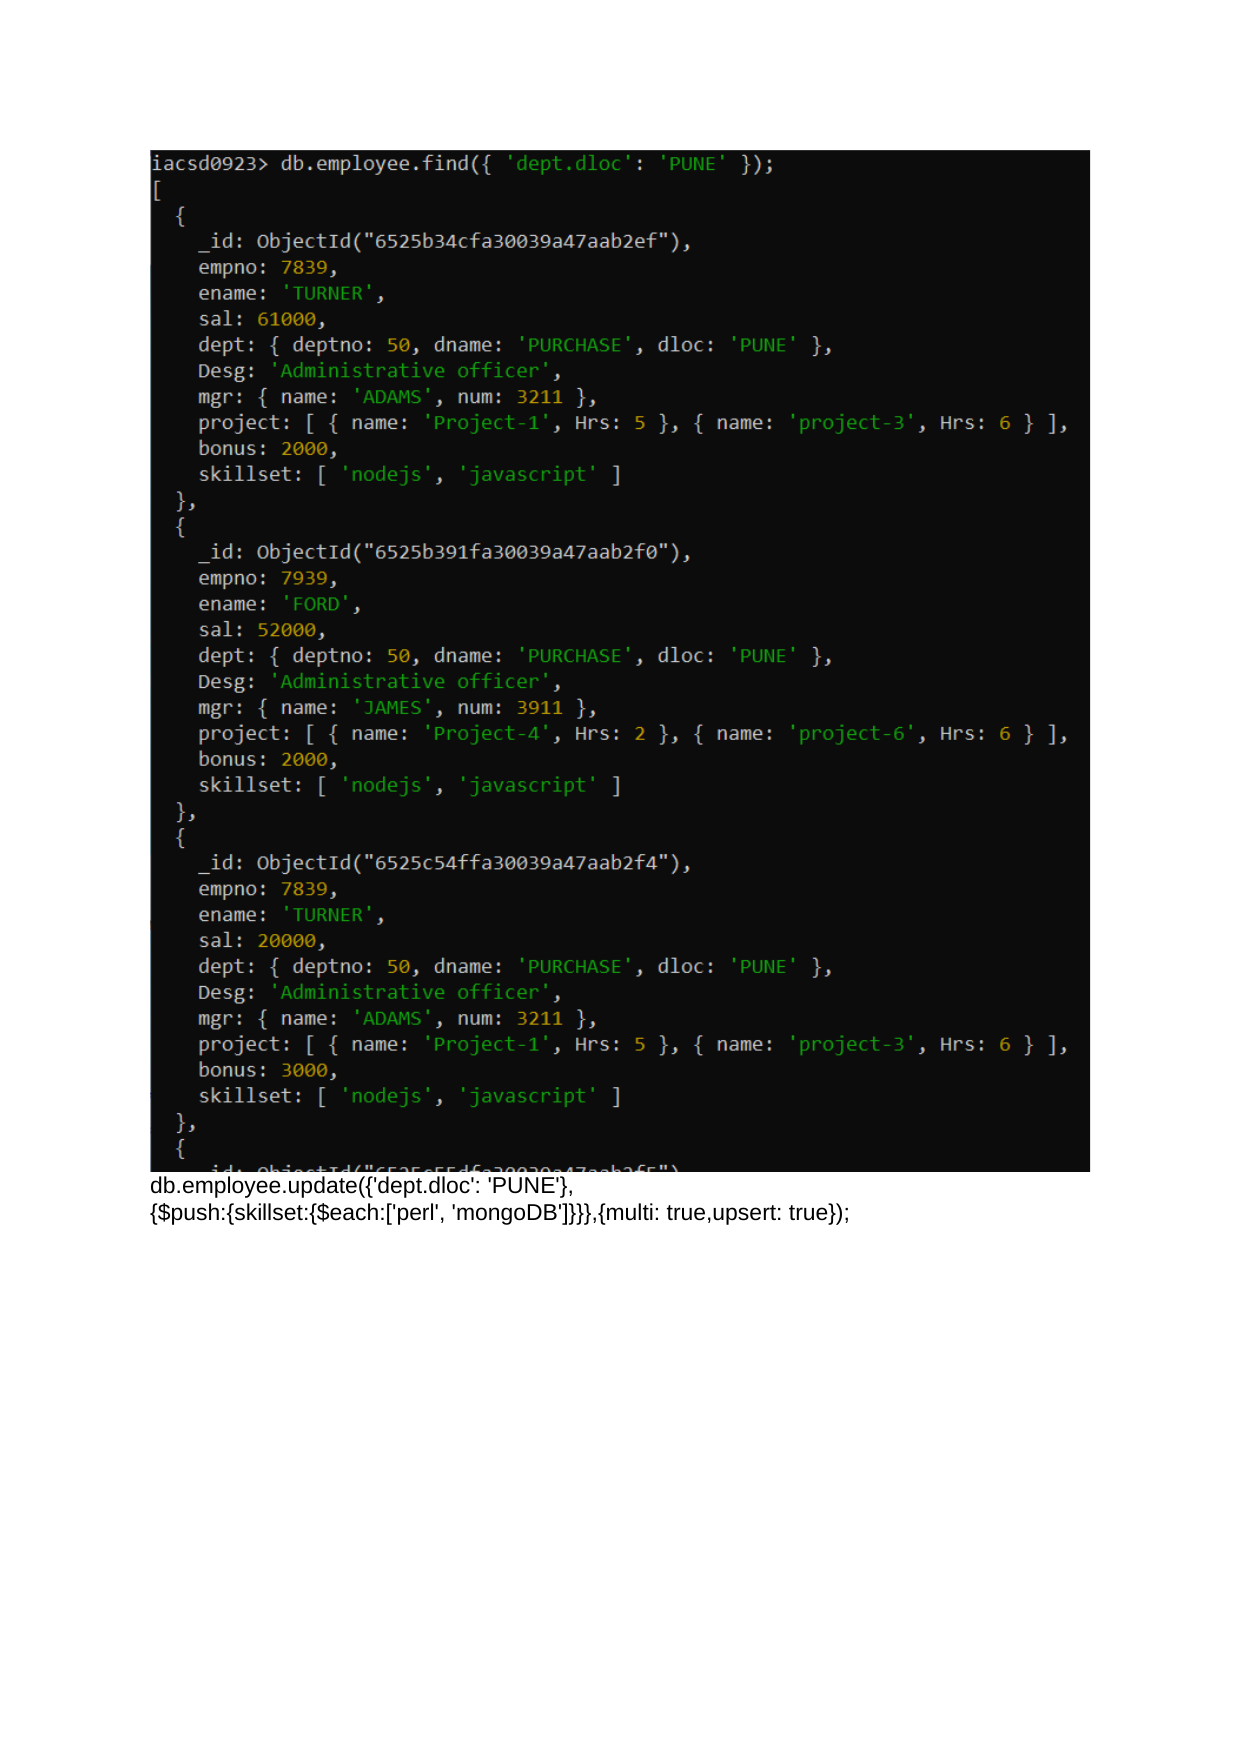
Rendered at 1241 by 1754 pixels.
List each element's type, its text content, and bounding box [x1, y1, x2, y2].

text db.employee.update({'dept.dloc': 'PUNE'}, [150, 1172, 1090, 1198]
text {$push:{skillset:{$each:['perl', 'mongoDB']}}},{multi: true,upsert: true}); [150, 1198, 1090, 1225]
picture [150, 150, 1091, 1172]
